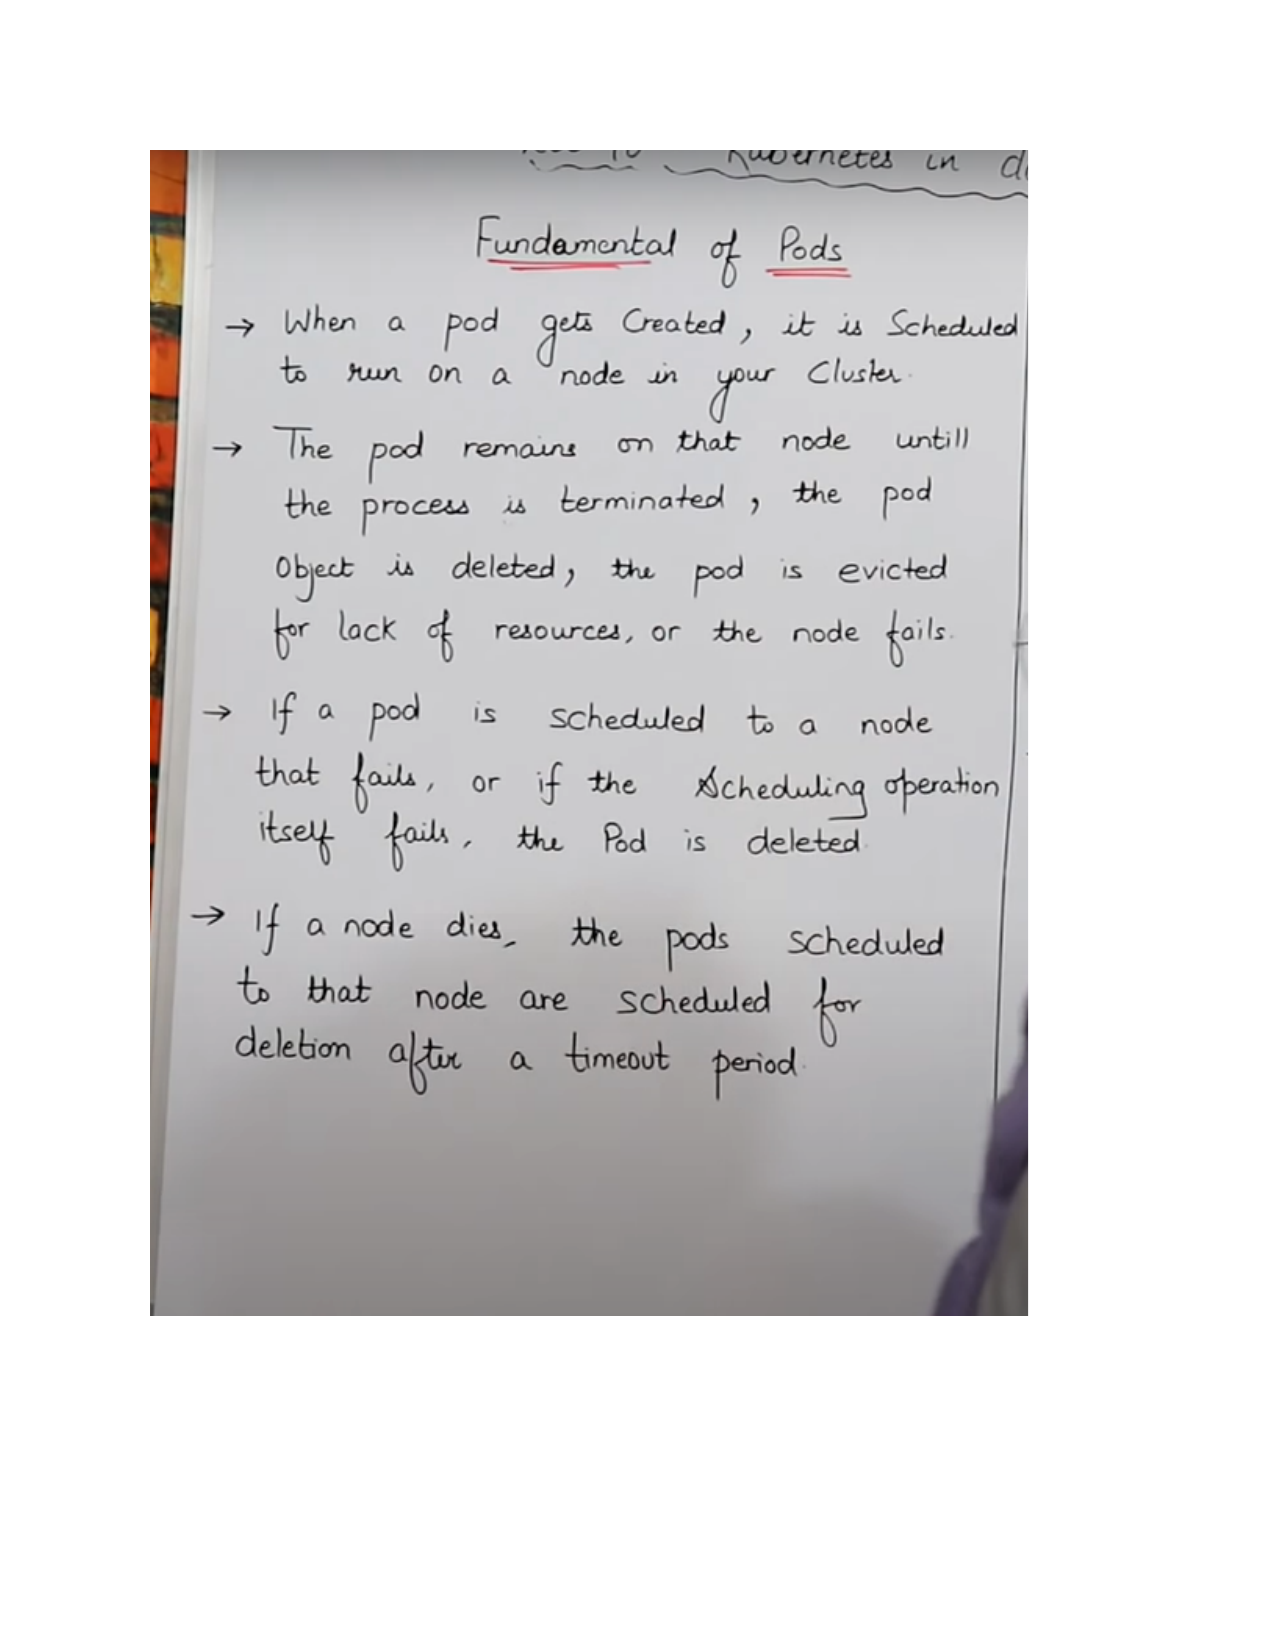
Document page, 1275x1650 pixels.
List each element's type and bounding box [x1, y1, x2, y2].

picture [150, 150, 1029, 1316]
